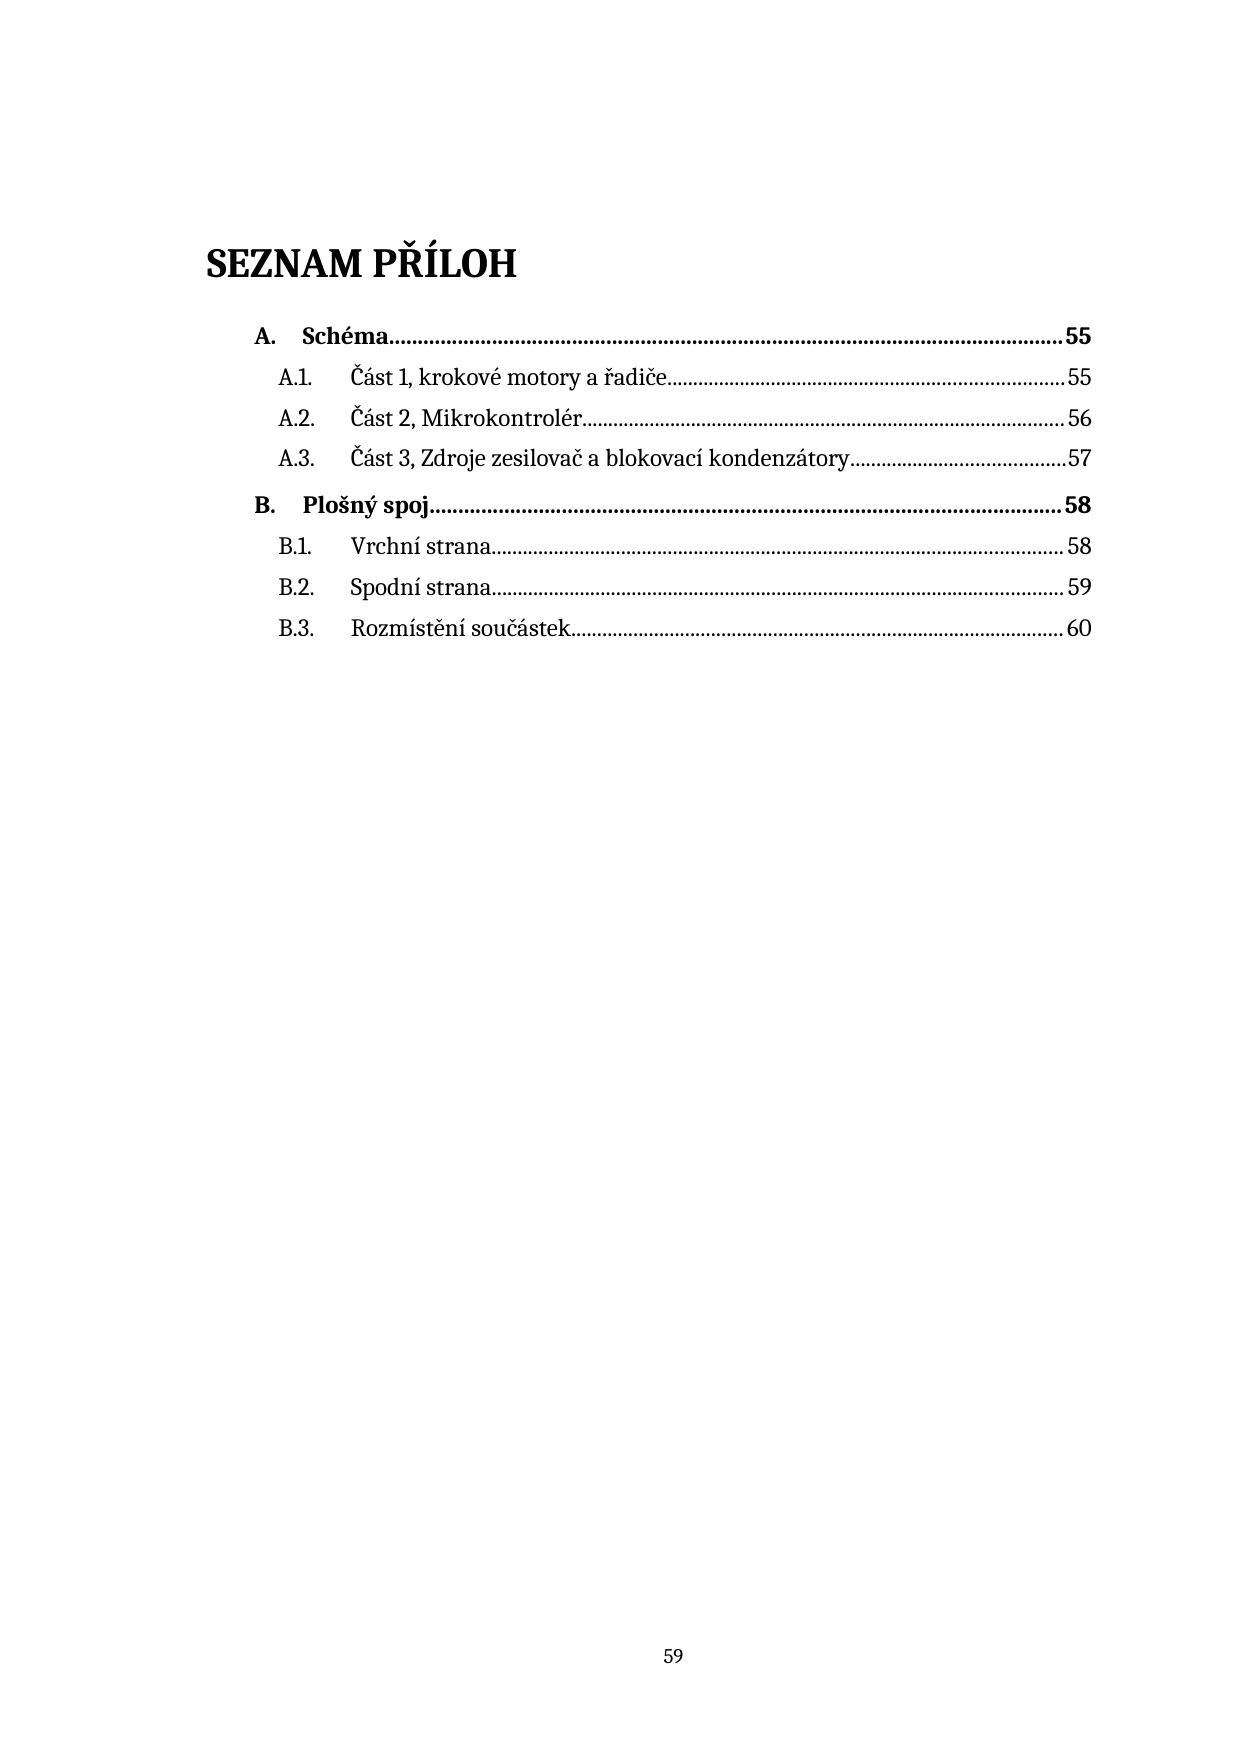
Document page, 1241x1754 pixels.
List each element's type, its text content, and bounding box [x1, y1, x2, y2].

text Seznam Příloh [207, 240, 1092, 288]
text A.3. Část 3, Zdroje zesilovač a blokovací kondenzátory 57 [231, 444, 1092, 473]
text A.1. Část 1, krokové motory a řadiče 55 [231, 363, 1092, 392]
text A.2. Část 2, Mikrokontrolér 56 [231, 404, 1092, 432]
text B. Plošný spoj 58 [207, 491, 1092, 520]
text A. Schéma 55 [207, 322, 1092, 351]
text B.3. Rozmístění součástek 60 [231, 613, 1092, 642]
text B.2. Spodní strana 59 [231, 573, 1092, 602]
text B.1. Vrchní strana 58 [231, 532, 1092, 561]
